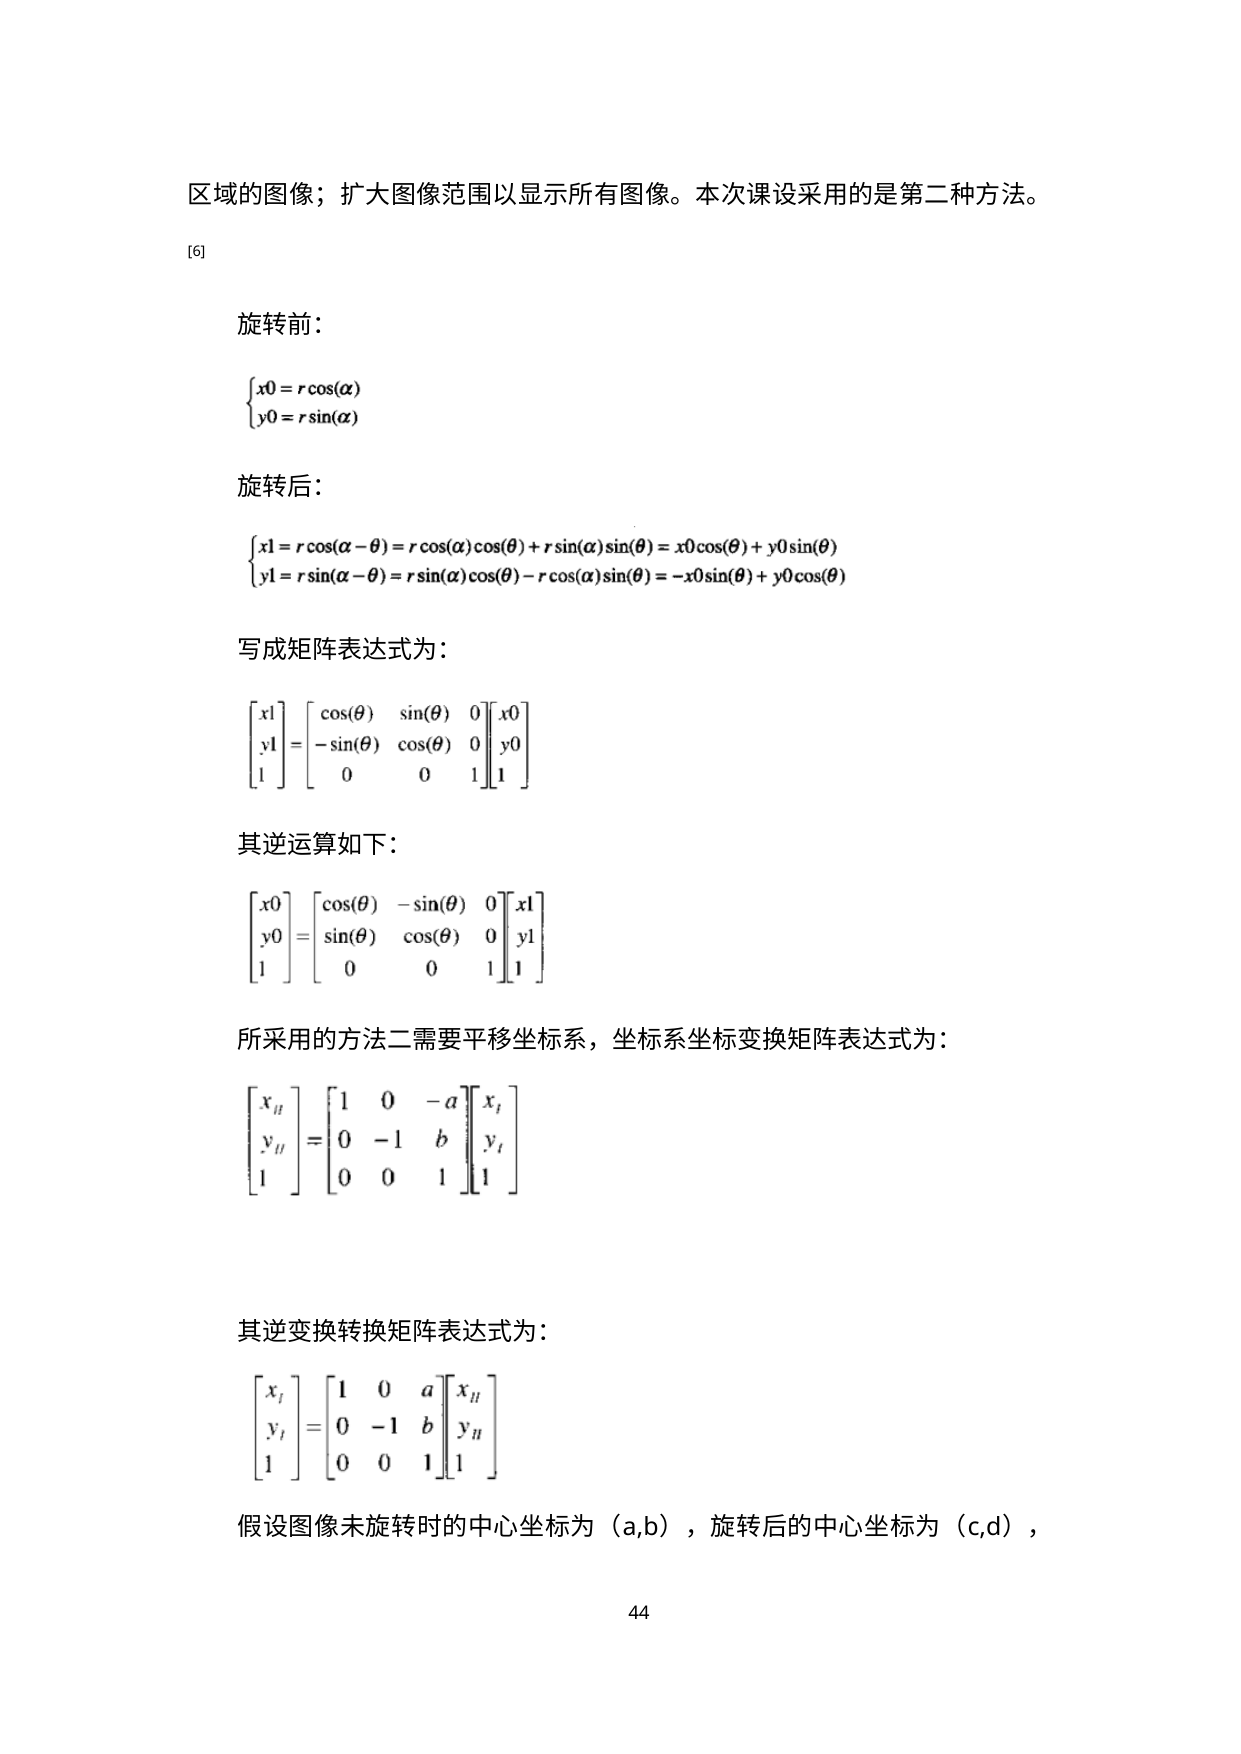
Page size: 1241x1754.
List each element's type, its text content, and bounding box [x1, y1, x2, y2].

text 其逆变换转换矩阵表达式为： [187, 1297, 1053, 1362]
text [187, 160, 1053, 290]
picture [243, 369, 368, 438]
text 旋转后： [187, 452, 1053, 517]
picture [243, 1365, 530, 1490]
text 旋转前： [187, 290, 1053, 355]
text 所采用的方法二需要平移坐标系，坐标系坐标变换矩阵表达式为： [187, 1005, 1053, 1070]
text 写成矩阵表达式为： [187, 615, 1053, 680]
picture [243, 526, 858, 606]
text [187, 1492, 1053, 1557]
picture [243, 881, 559, 998]
picture [237, 1069, 534, 1206]
picture [243, 695, 544, 795]
text 其逆运算如下： [187, 810, 1053, 875]
